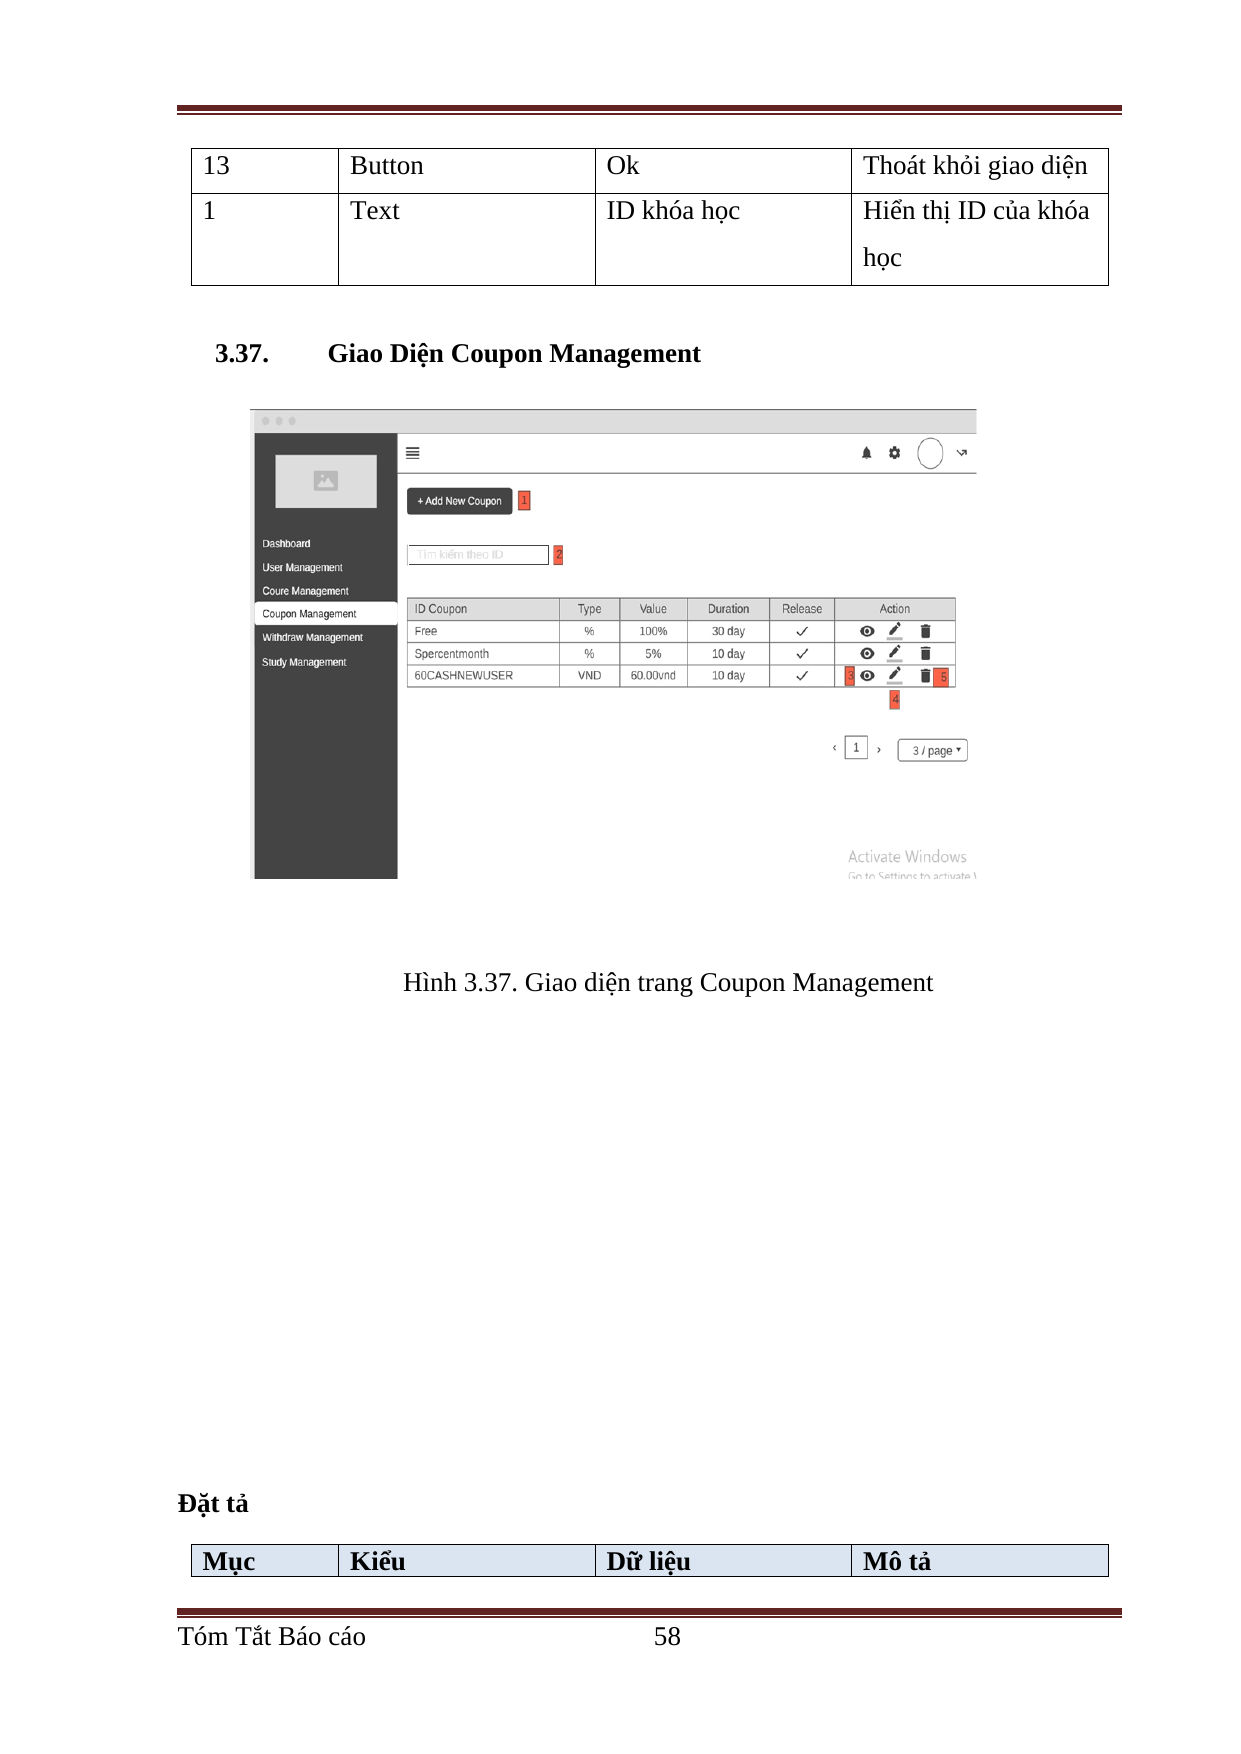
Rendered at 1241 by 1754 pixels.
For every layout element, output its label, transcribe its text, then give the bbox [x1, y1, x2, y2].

table_header Dữ liệu [596, 1545, 851, 1576]
picture [214, 383, 1086, 942]
table_cell 13 [192, 149, 338, 193]
table_cell Hiển thị ID của khóa học [852, 194, 1108, 285]
table_cell ID khóa học [596, 194, 851, 285]
list Hình 3.37. Giao diện trang Coupon Management [215, 966, 1122, 997]
table_cell Thoát khỏi giao diện [852, 149, 1108, 193]
table_header Mô tả [852, 1545, 1108, 1576]
table_cell 1 [192, 194, 338, 285]
list Giao Diện Coupon Management [215, 337, 1122, 368]
table_header Mục [192, 1545, 338, 1576]
table_cell Button [339, 149, 595, 193]
text Đặt tả [177, 1487, 1122, 1518]
table_header Kiểu [339, 1545, 595, 1576]
table_cell Ok [596, 149, 851, 193]
table_cell Text [339, 194, 595, 285]
